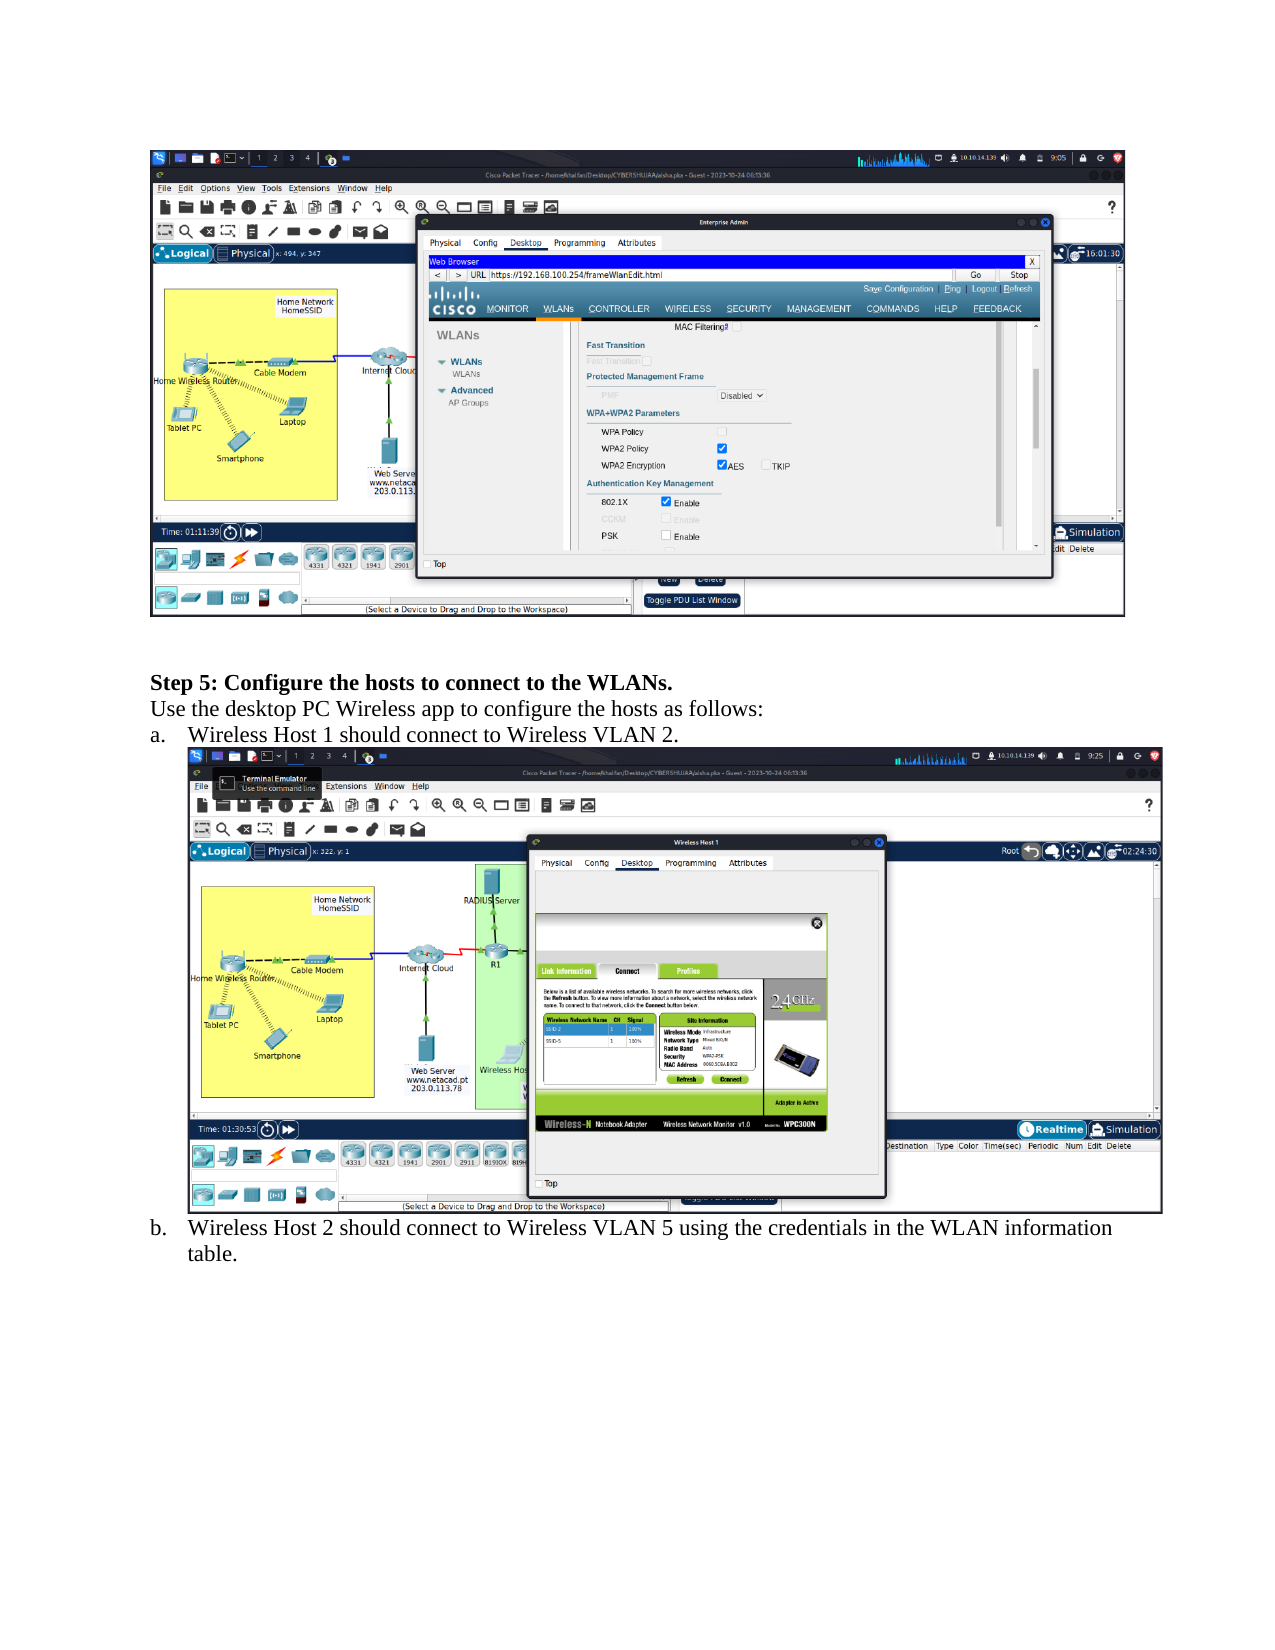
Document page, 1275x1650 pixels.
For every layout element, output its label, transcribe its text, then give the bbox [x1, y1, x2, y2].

list Wireless Host 2 should connect to Wireless VLAN 5 using the credentials in the WLAN information table. [150, 1214, 1125, 1267]
list Wireless Host 1 should connect to Wireless VLAN 2. [150, 722, 1125, 748]
text Use the desktop PC Wireless app to configure the hosts as follows: [150, 695, 1125, 722]
text Step 5: Configure the hosts to connect to the WLANs. [150, 669, 1125, 695]
picture [187, 747, 1163, 1214]
picture [150, 150, 1125, 617]
